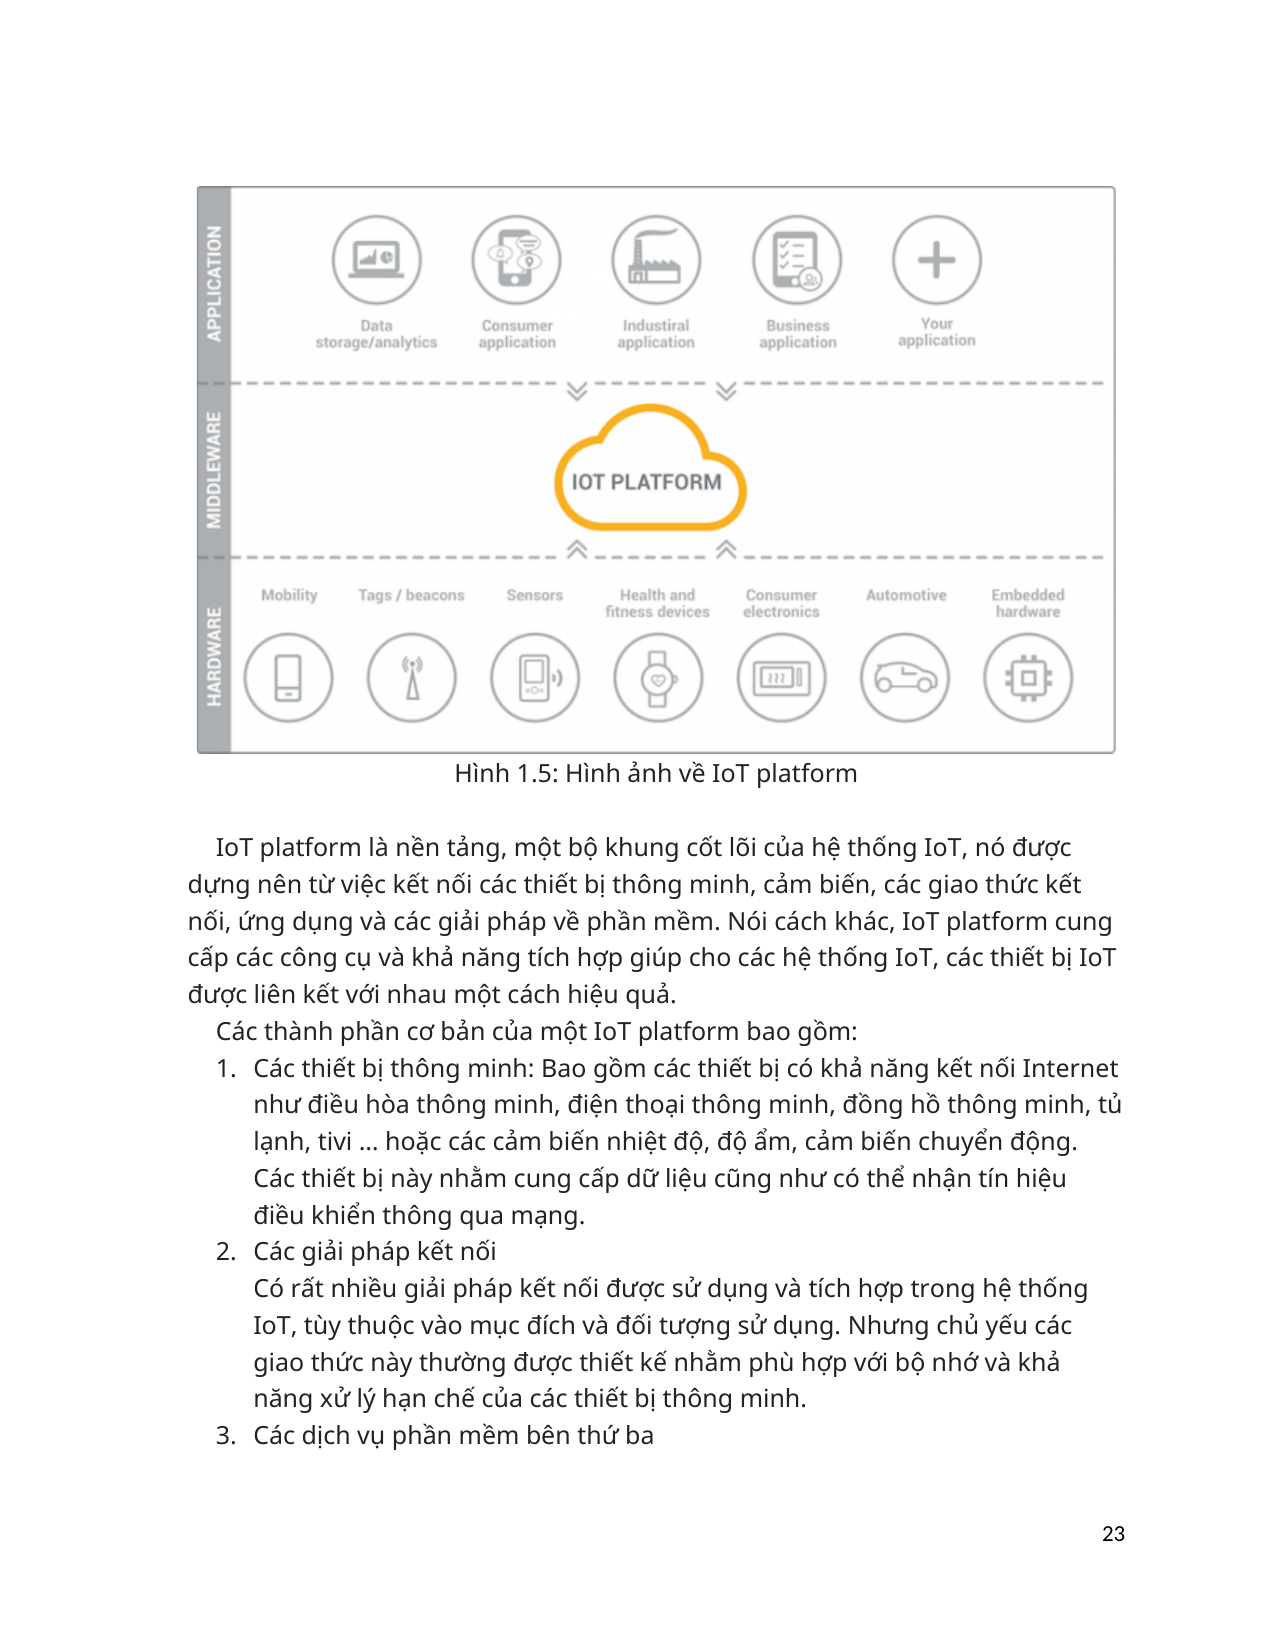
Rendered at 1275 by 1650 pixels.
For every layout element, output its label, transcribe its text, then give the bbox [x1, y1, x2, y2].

picture [196, 186, 1116, 754]
list Có rất nhiều giải pháp kết nối được sử dụng và tích hợp trong hệ thống IoT, tùy thuộc vào mục đích và đối tượng sử dụng. Nhưng chủ yếu các giao thức này thường được thiết kế nhằm phù hợp với bộ nhớ và khả năng xử lý hạn chế của các thiết bị thông minh. [253, 1271, 1125, 1415]
list Các dịch vụ phần mềm bên thứ ba [216, 1418, 1125, 1452]
text Hình 1.5: Hình ảnh về IoT platform [187, 756, 1125, 790]
list Các giải pháp kết nối [216, 1234, 1125, 1268]
text IoT platform là nền tảng, một bộ khung cốt lõi của hệ thống IoT, nó được dựng nên từ việc kết nối các thiết bị thông minh, cảm biến, các giao thức kết nối, ứng dụng và các giải pháp về phần mềm. Nói cách khác, IoT platform cung cấp các công cụ và khả năng tích hợp giúp cho các hệ thống IoT, các thiết bị IoT được liên kết với nhau một cách hiệu quả. [187, 829, 1125, 1011]
list Các thiết bị thông minh: Bao gồm các thiết bị có khả năng kết nối Internet như điều hòa thông minh, điện thoại thông minh, đồng hồ thông minh, tủ lạnh, tivi … hoặc các cảm biến nhiệt độ, độ ẩm, cảm biến chuyển động. Các thiết bị này nhằm cung cấp dữ liệu cũng như có thể nhận tín hiệu điều khiển thông qua mạng. [216, 1050, 1125, 1231]
text Các thành phần cơ bản của một IoT platform bao gồm: [187, 1013, 1125, 1047]
